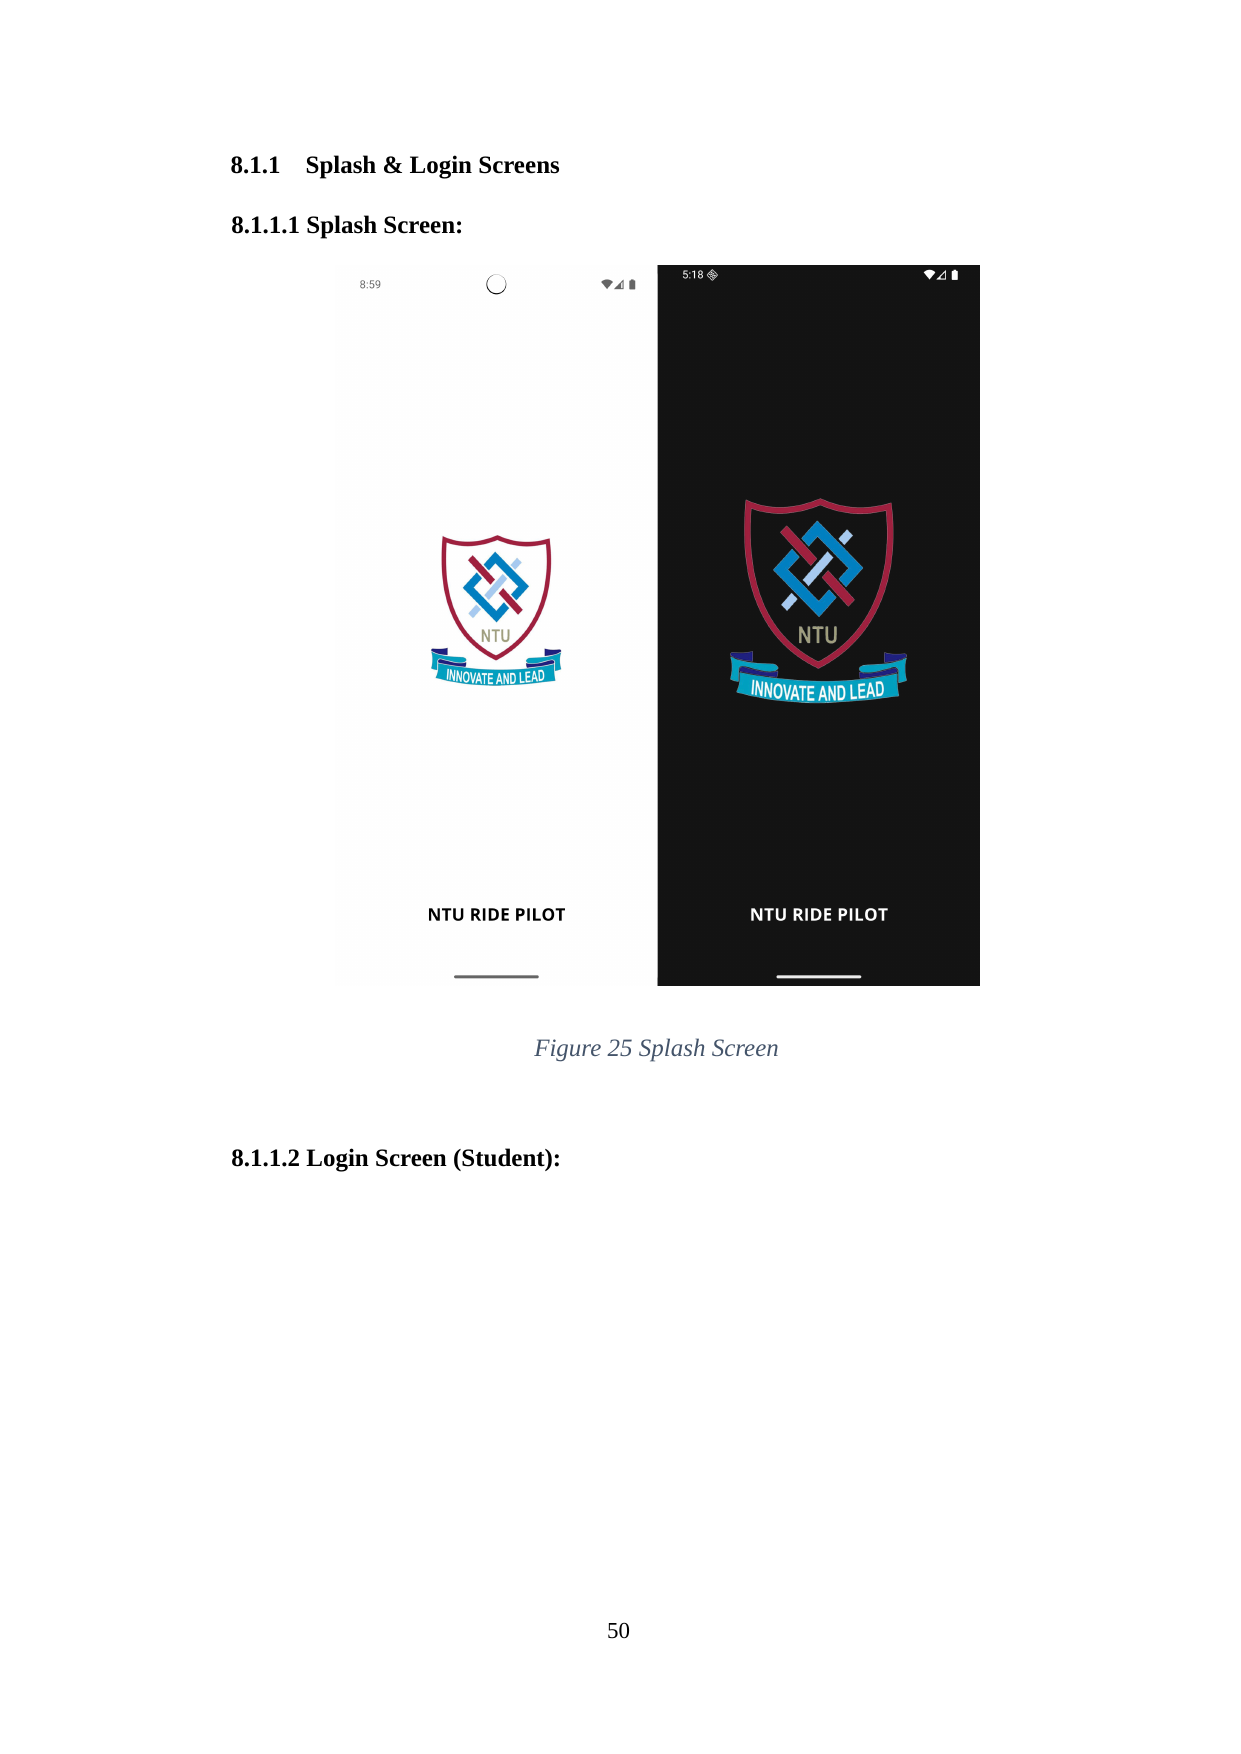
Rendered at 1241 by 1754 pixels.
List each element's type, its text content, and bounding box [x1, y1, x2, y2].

subtitle Splash & Login Screens [230, 150, 1090, 179]
text Figure 25 Splash Screen [225, 1033, 1090, 1062]
subtitle 8.1.1.2 Login Screen (Student): [225, 1143, 1090, 1171]
picture [335, 265, 980, 986]
subtitle 8.1.1.1 Splash Screen: [225, 210, 1090, 238]
